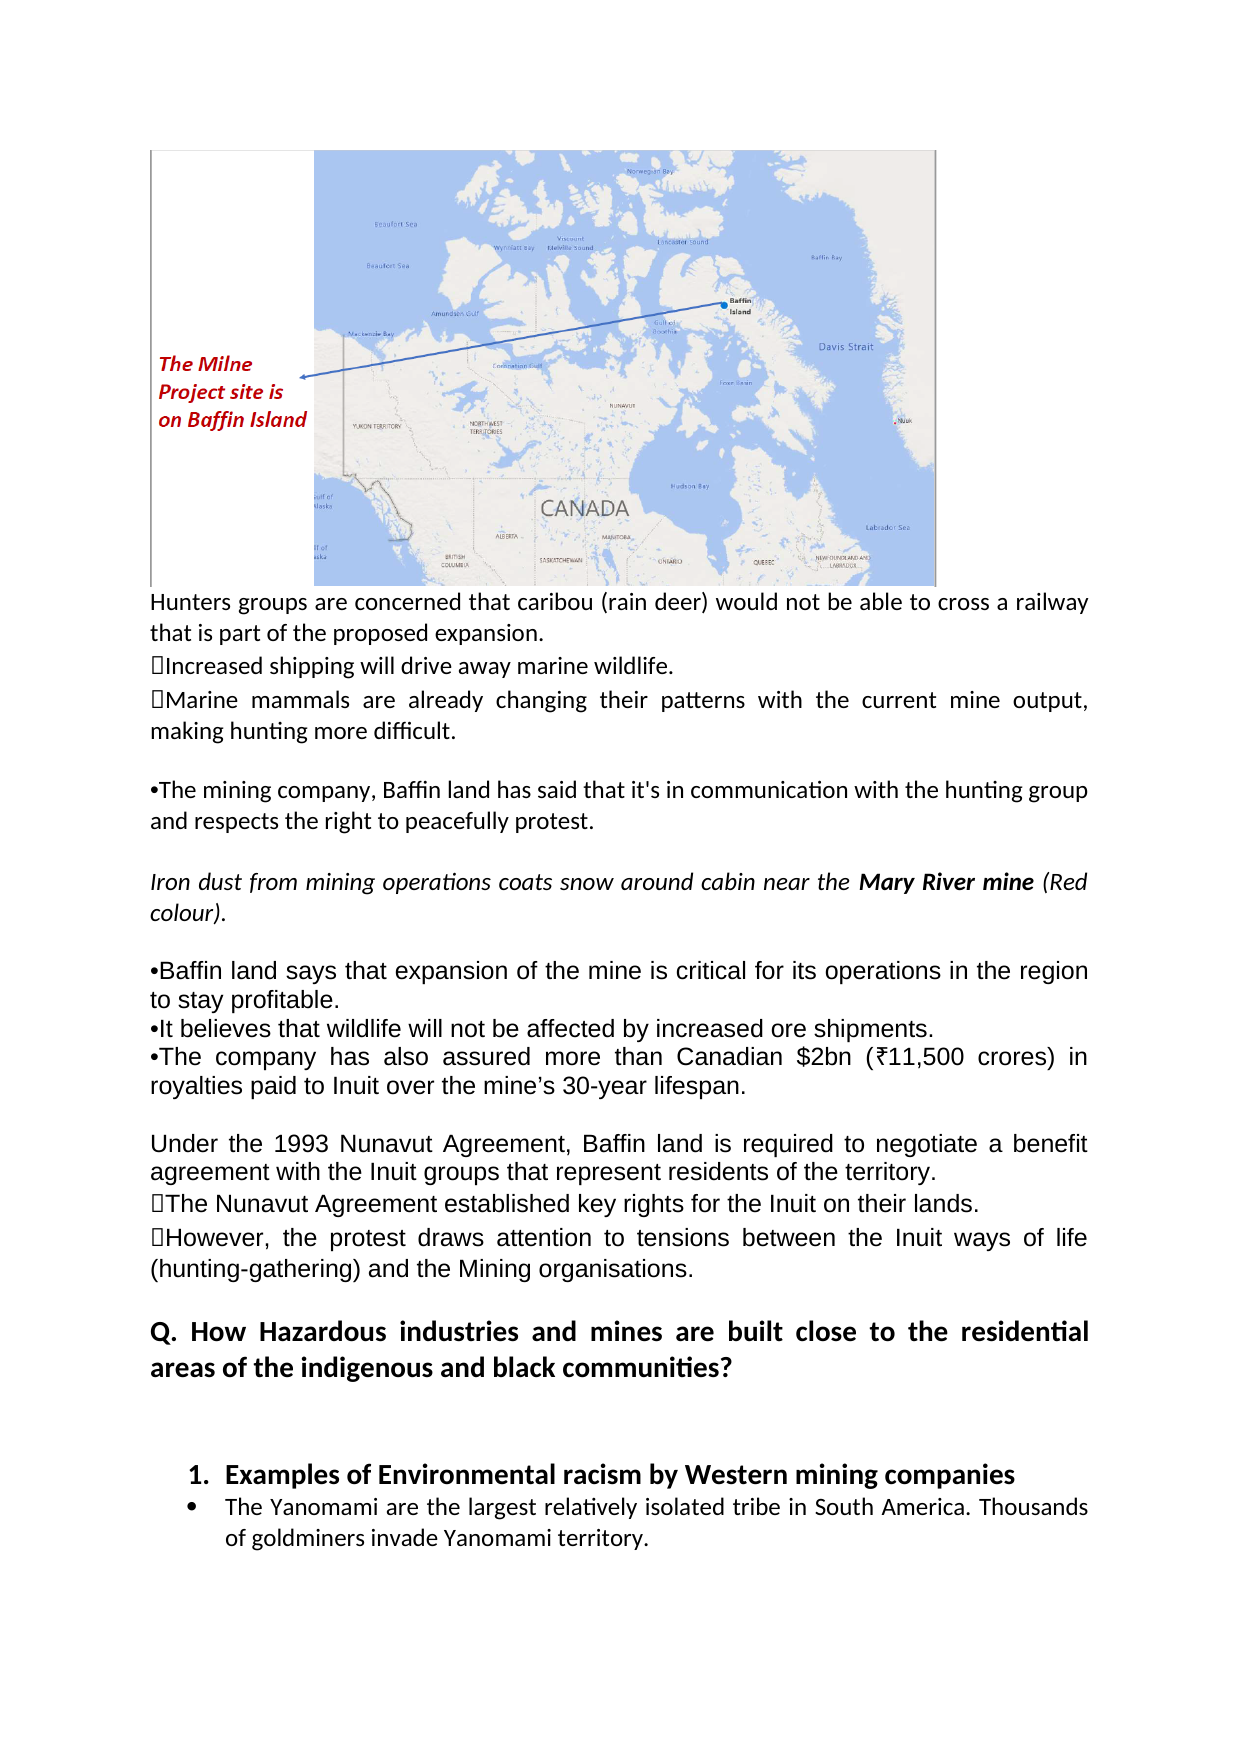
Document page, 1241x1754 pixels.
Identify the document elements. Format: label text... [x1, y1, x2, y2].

text •It believes that wildlife will not be affected by increased ore shipments. [150, 1013, 1090, 1042]
text Marine mammals are already changing their patterns with the current mine output, making hunting more difficult. [150, 681, 1090, 746]
text However, the protest draws attention to tensions between the Inuit ways of life (hunting-gathering) and the Mining organisations. [150, 1220, 1090, 1283]
text •Baffin land says that expansion of the mine is critical for its operations in the region to stay profitable. [150, 956, 1090, 1013]
text •The mining company, Baffin land has said that it's in communication with the hunting group and respects the right to peacefully protest. [150, 775, 1090, 836]
text Iron dust from mining operations coats snow around cabin near the Mary River mine (Red colour). [150, 866, 1090, 927]
text Under the 1993 Nunavut Agreement, Baffin land is required to negotiate a benefit agreement with the Inuit groups that represent residents of the territory. [150, 1128, 1090, 1186]
list Examples of Environmental racism by Western mining companies [187, 1456, 1090, 1492]
text Q. How Hazardous industries and mines are built close to the residential areas of the indigenous and black communities? [150, 1313, 1090, 1385]
list The Yanomami are the largest relatively isolated tribe in South America. Thousands of goldminers invade Yanomami territory. [187, 1492, 1090, 1553]
text •The company has also assured more than Canadian $2bn (₹11,500 crores) in royalties paid to Inuit over the mine’s 30-year lifespan. [150, 1042, 1090, 1100]
text Hunters groups are concerned that caribou (rain deer) would not be able to cross a railway that is part of the proposed expansion. [150, 586, 1090, 647]
picture [150, 150, 937, 587]
text The Nunavut Agreement established key rights for the Inuit on their lands. [150, 1186, 1090, 1220]
text Increased shipping will drive away marine wildlife. [150, 647, 1090, 681]
